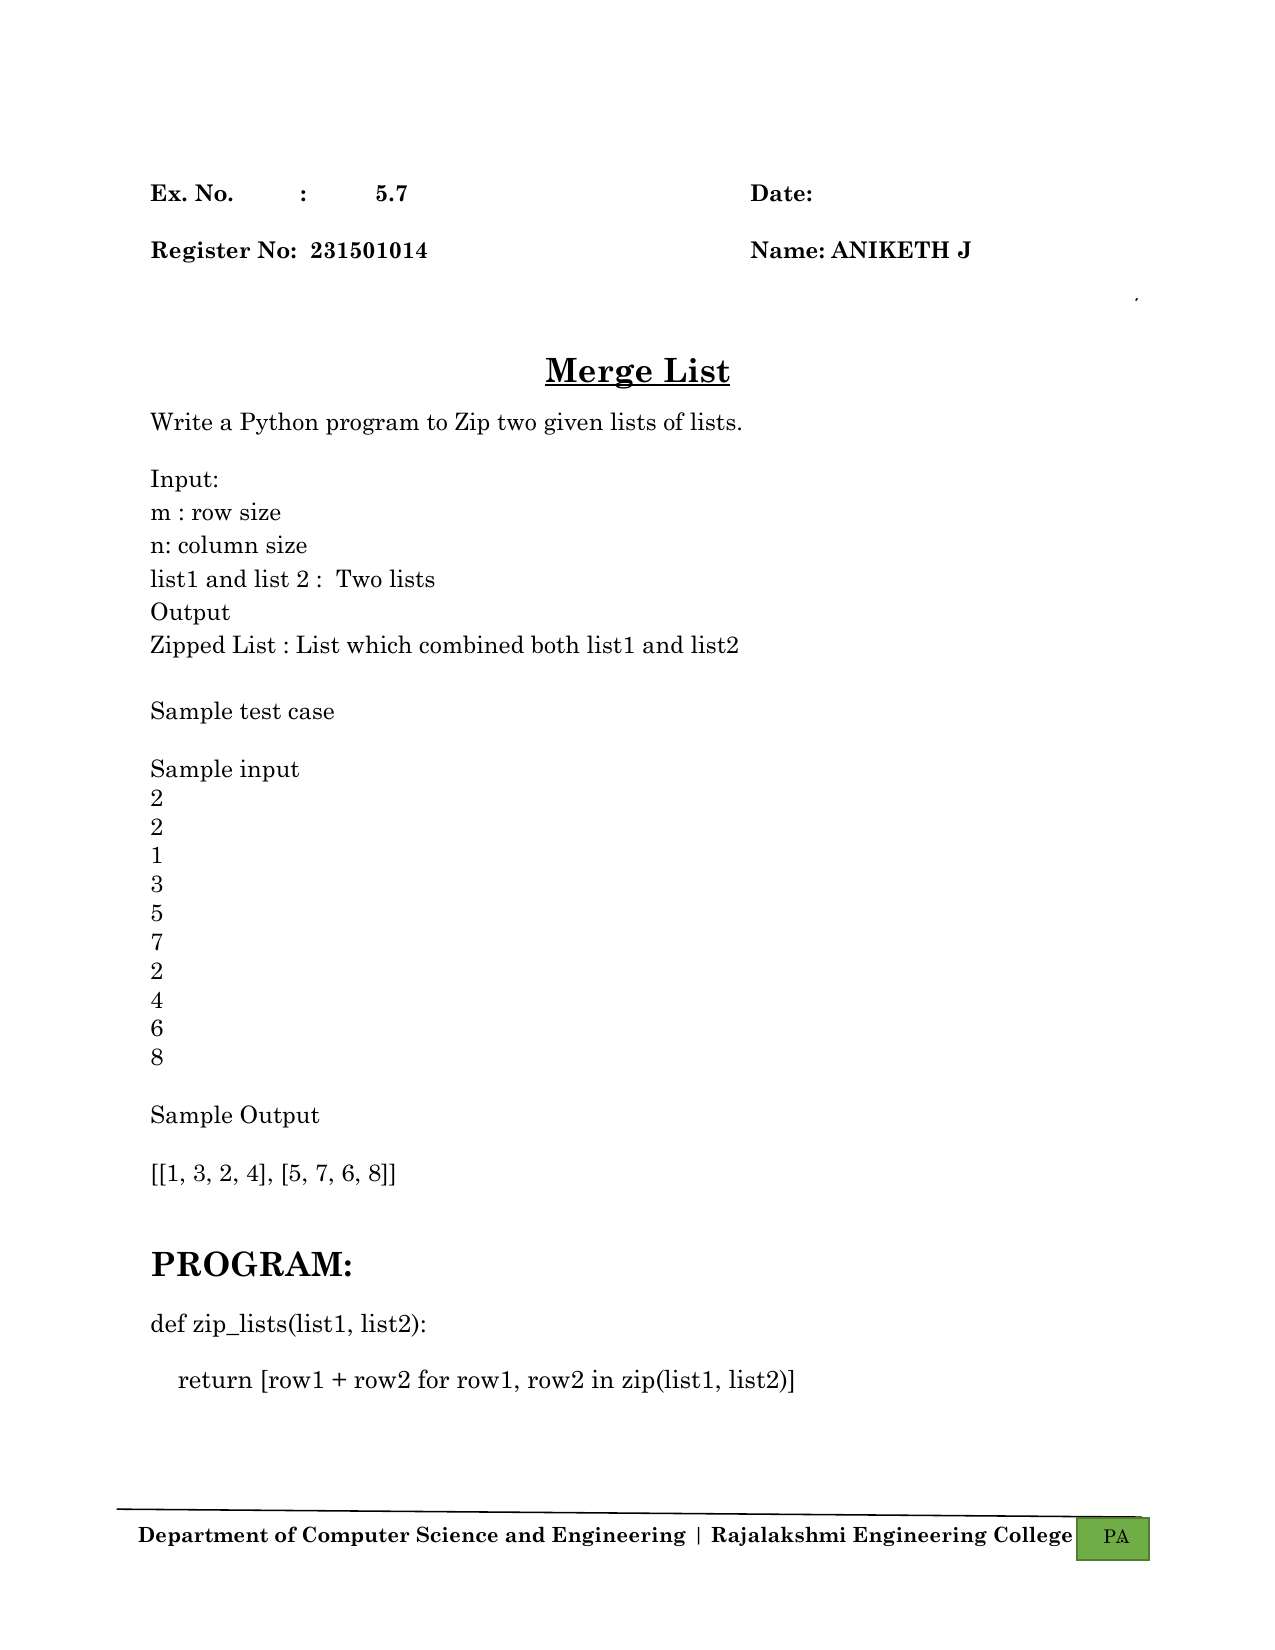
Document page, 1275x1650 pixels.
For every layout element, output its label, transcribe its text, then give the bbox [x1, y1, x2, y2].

text 5 [150, 898, 1125, 927]
text Input: [150, 464, 1125, 493]
text 3 [150, 869, 1125, 898]
text [[1, 3, 2, 4], [5, 7, 6, 8]] [150, 1157, 1125, 1186]
text 2 [150, 811, 1125, 840]
text def zip_lists(list1, list2): [150, 1308, 1125, 1338]
text Merge List [150, 349, 1125, 389]
text m : row size [150, 497, 1125, 526]
text 7 [150, 927, 1125, 956]
text Register No: 231501014 Name: ANIKETH J [150, 236, 1125, 263]
text Ex. No. : 5.7 Date: [150, 179, 1125, 207]
text list1 and list 2 : Two lists [150, 563, 1125, 592]
text 2 [150, 956, 1125, 984]
text Sample test case [150, 696, 1125, 725]
text 8 [150, 1042, 1125, 1071]
text return [row1 + row2 for row1, row2 in zip(list1, list2)] [150, 1363, 1125, 1393]
text Sample input [150, 753, 1125, 782]
text Output [150, 596, 1125, 625]
text Sample Output [150, 1100, 1125, 1129]
text Write a Python program to Zip two given lists of lists. [150, 406, 1125, 435]
text 1 [150, 840, 1125, 869]
text PROGRAM: [150, 1243, 1125, 1283]
text n: column size [150, 530, 1125, 559]
text 2 [150, 782, 1125, 811]
text 4 [150, 984, 1125, 1013]
text Zipped List : List which combined both list1 and list2 [150, 629, 1125, 658]
text 6 [150, 1013, 1125, 1042]
